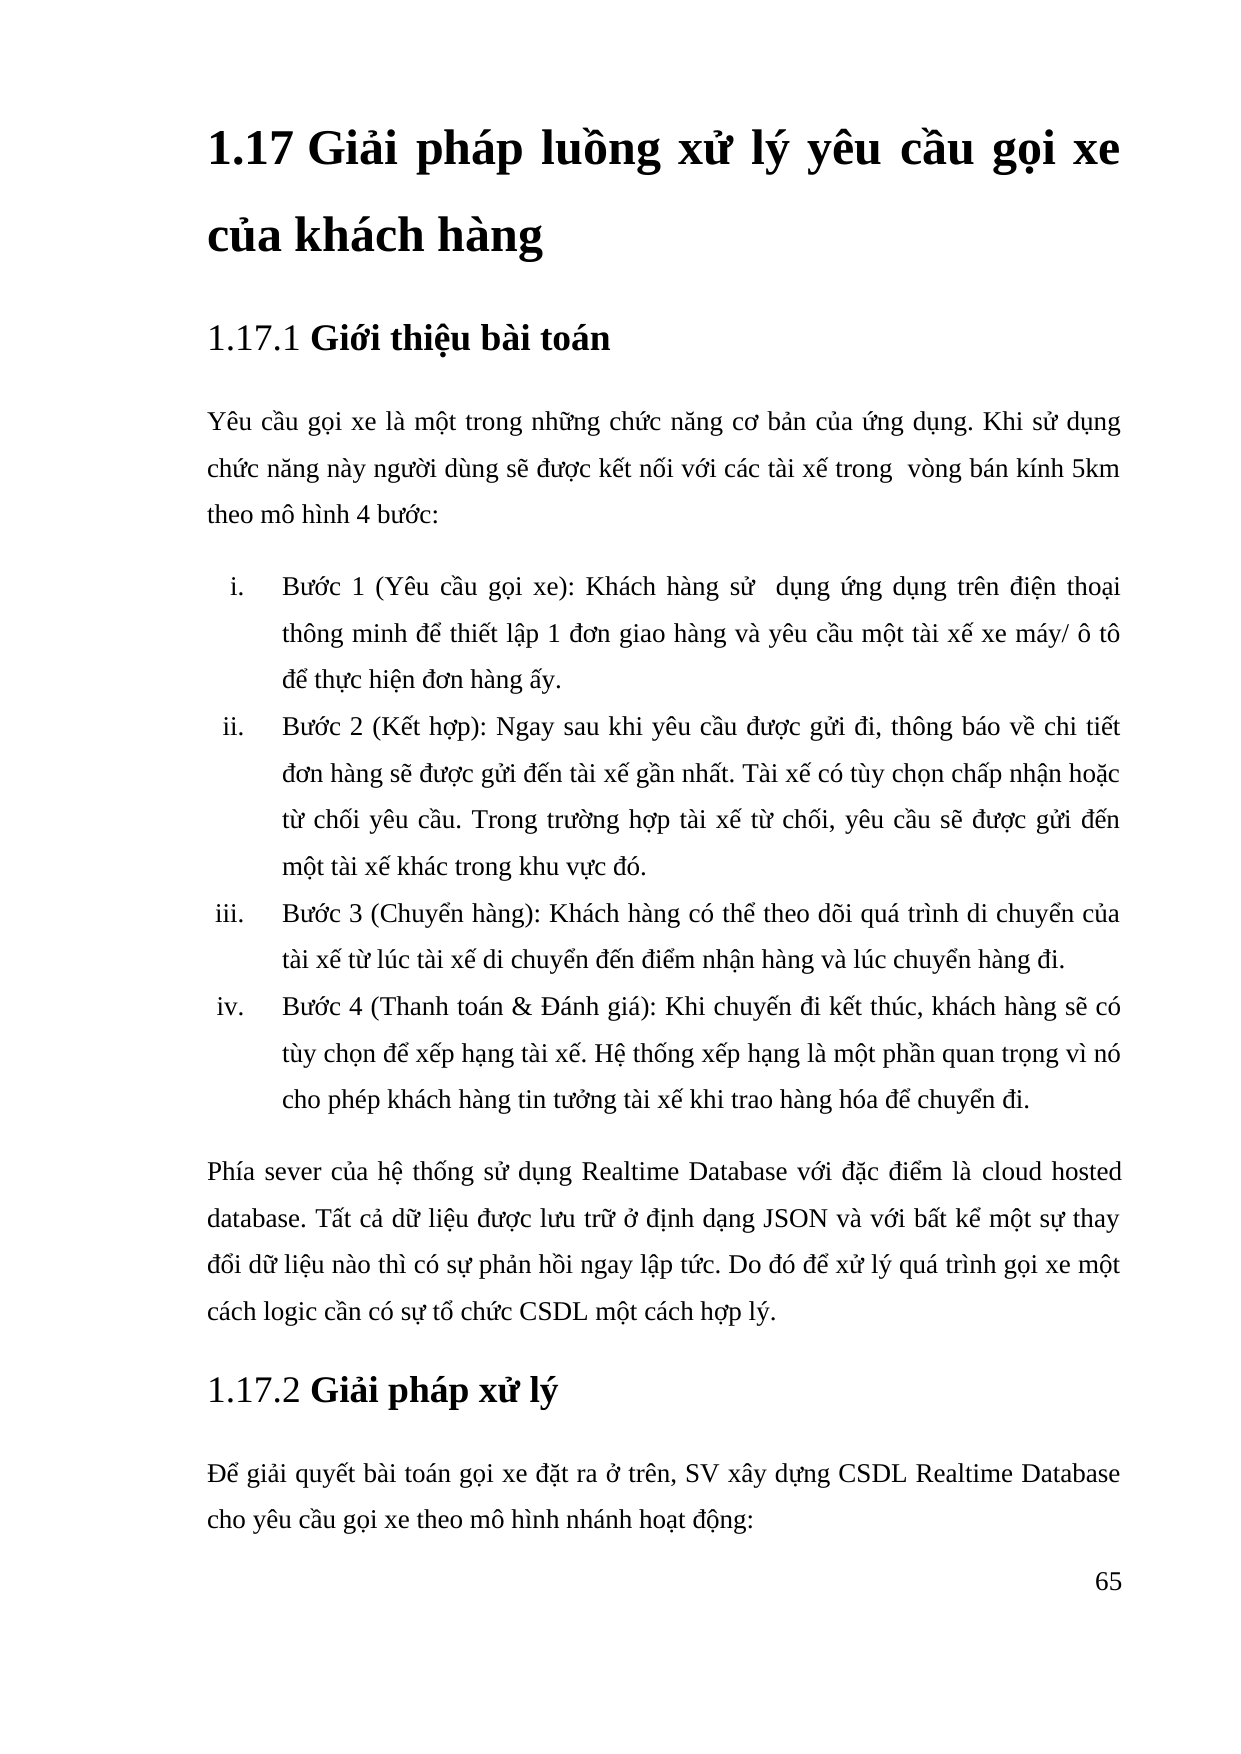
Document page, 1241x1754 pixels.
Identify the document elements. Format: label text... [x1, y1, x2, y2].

list Bước 3 (Chuyển hàng): Khách hàng có thể theo dõi quá trình di chuyển của tài xế từ lúc tài xế di chuyển đến điểm nhận hàng và lúc chuyển hàng đi. [244, 897, 1122, 975]
list Bước 4 (Thanh toán & Đánh giá): Khi chuyến đi kết thúc, khách hàng sẽ có tùy chọn để xếp hạng tài xế. Hệ thống xếp hạng là một phần quan trọng vì nó cho phép khách hàng tin tưởng tài xế khi trao hàng hóa để chuyển đi. [244, 990, 1122, 1115]
list Bước 2 (Kết hợp): Ngay sau khi yêu cầu được gửi đi, thông báo về chi tiết đơn hàng sẽ được gửi đến tài xế gần nhất. Tài xế có tùy chọn chấp nhận hoặc từ chối yêu cầu. Trong trường hợp tài xế từ chối, yêu cầu sẽ được gửi đến một tài xế khác trong khu vực đó. [244, 710, 1122, 881]
text Phía sever của hệ thống sử dụng Realtime Database với đặc điểm là cloud hosted database. Tất cả dữ liệu được lưu trữ ở định dạng JSON và với bất kể một sự thay đổi dữ liệu nào thì có sự phản hồi ngay lập tức. Do đó để xử lý quá trình gọi xe một cách logic cần có sự tổ chức CSDL một cách hợp lý. [207, 1155, 1122, 1326]
subtitle Giải pháp xử lý [207, 1367, 1122, 1410]
subtitle Giới thiệu bài toán [207, 316, 1122, 359]
list Bước 1 (Yêu cầu gọi xe): Khách hàng sử dụng ứng dụng trên điện thoại thông minh để thiết lập 1 đơn giao hàng và yêu cầu một tài xế xe máy/ ô tô để thực hiện đơn hàng ấy. [244, 570, 1122, 695]
text Yêu cầu gọi xe là một trong những chức năng cơ bản của ứng dụng. Khi sử dụng chức năng này người dùng sẽ được kết nối với các tài xế trong vòng bán kính 5km theo mô hình 4 bước: [207, 405, 1122, 530]
subtitle Giải pháp luồng xử lý yêu cầu gọi xe của khách hàng [207, 118, 1122, 262]
text Để giải quyết bài toán gọi xe đặt ra ở trên, SV xây dựng CSDL Realtime Database cho yêu cầu gọi xe theo mô hình nhánh hoạt động: [207, 1457, 1122, 1534]
